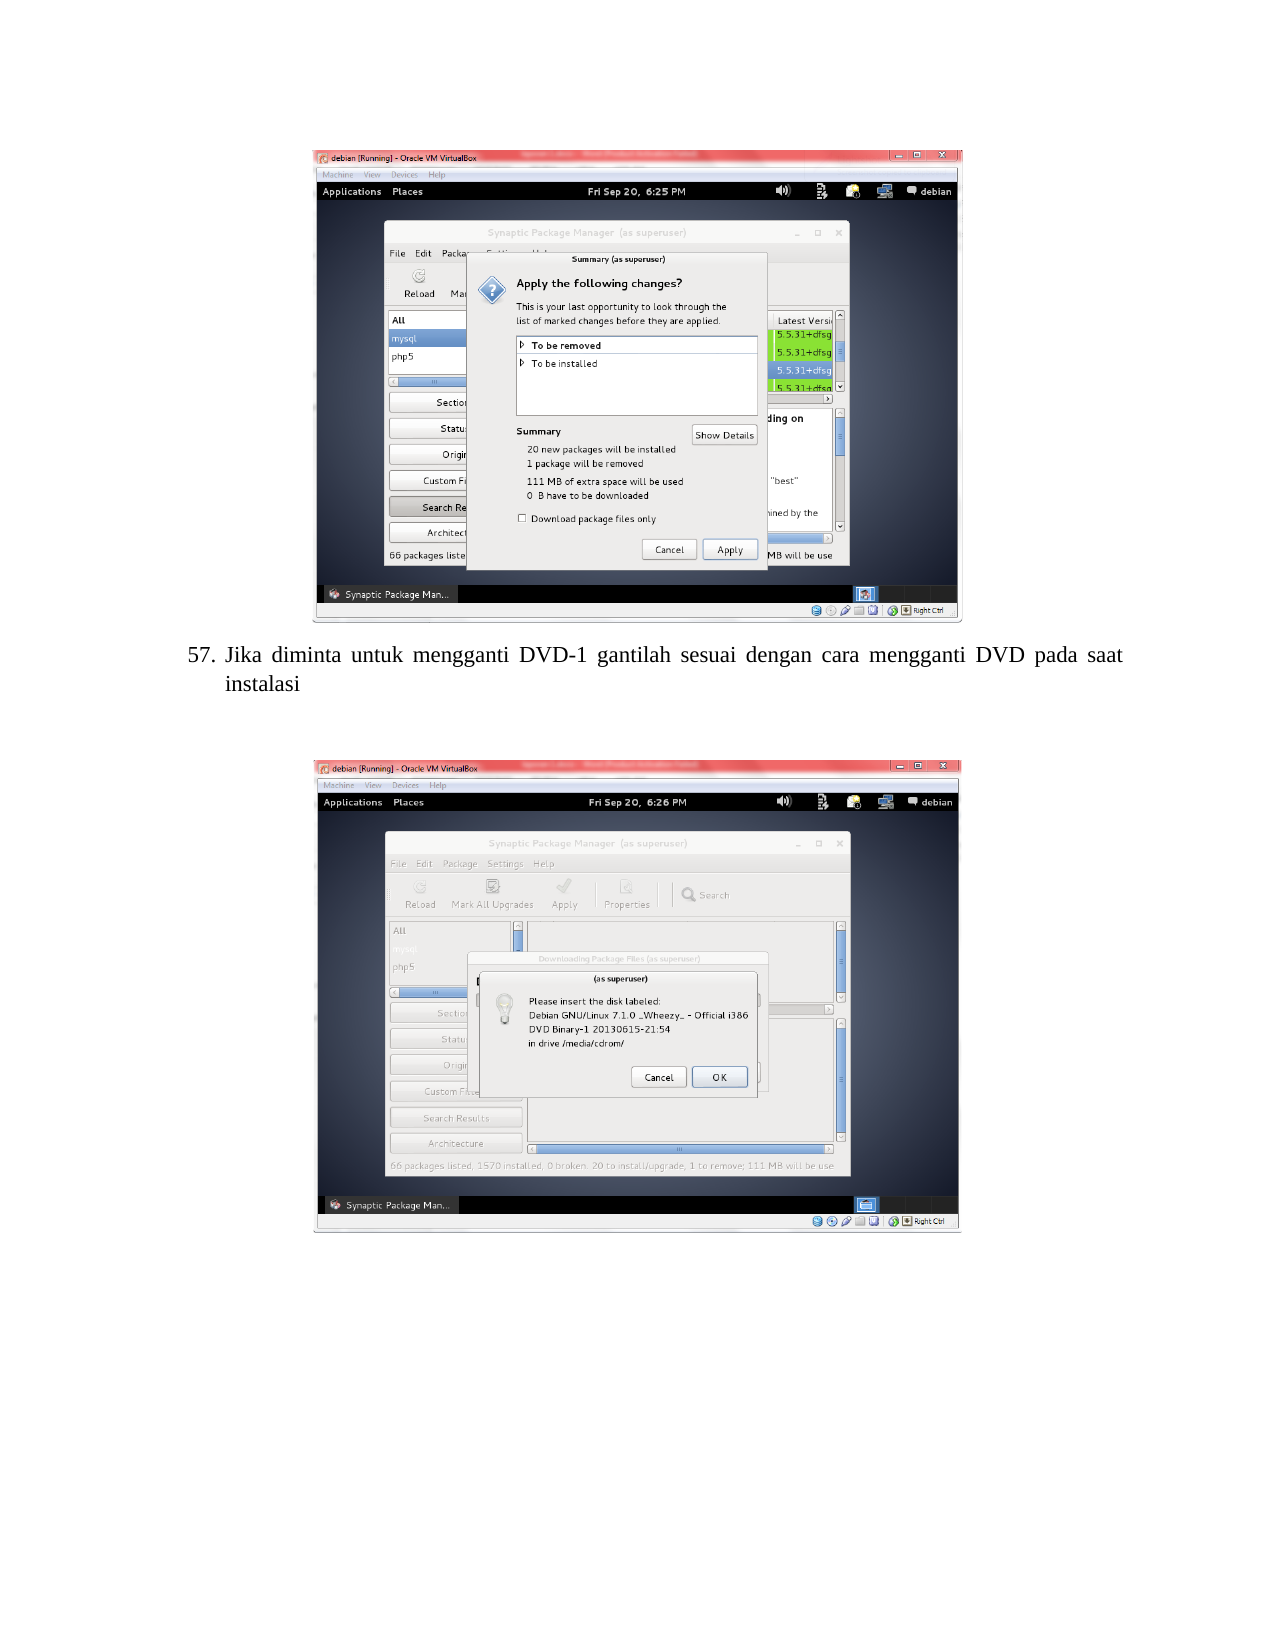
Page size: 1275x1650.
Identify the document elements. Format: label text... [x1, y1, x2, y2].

list Jika diminta untuk mengganti DVD-1 gantilah sesuai dengan cara mengganti DVD pada saat instalasi [187, 641, 1125, 696]
picture [313, 760, 962, 1233]
picture [312, 150, 963, 623]
